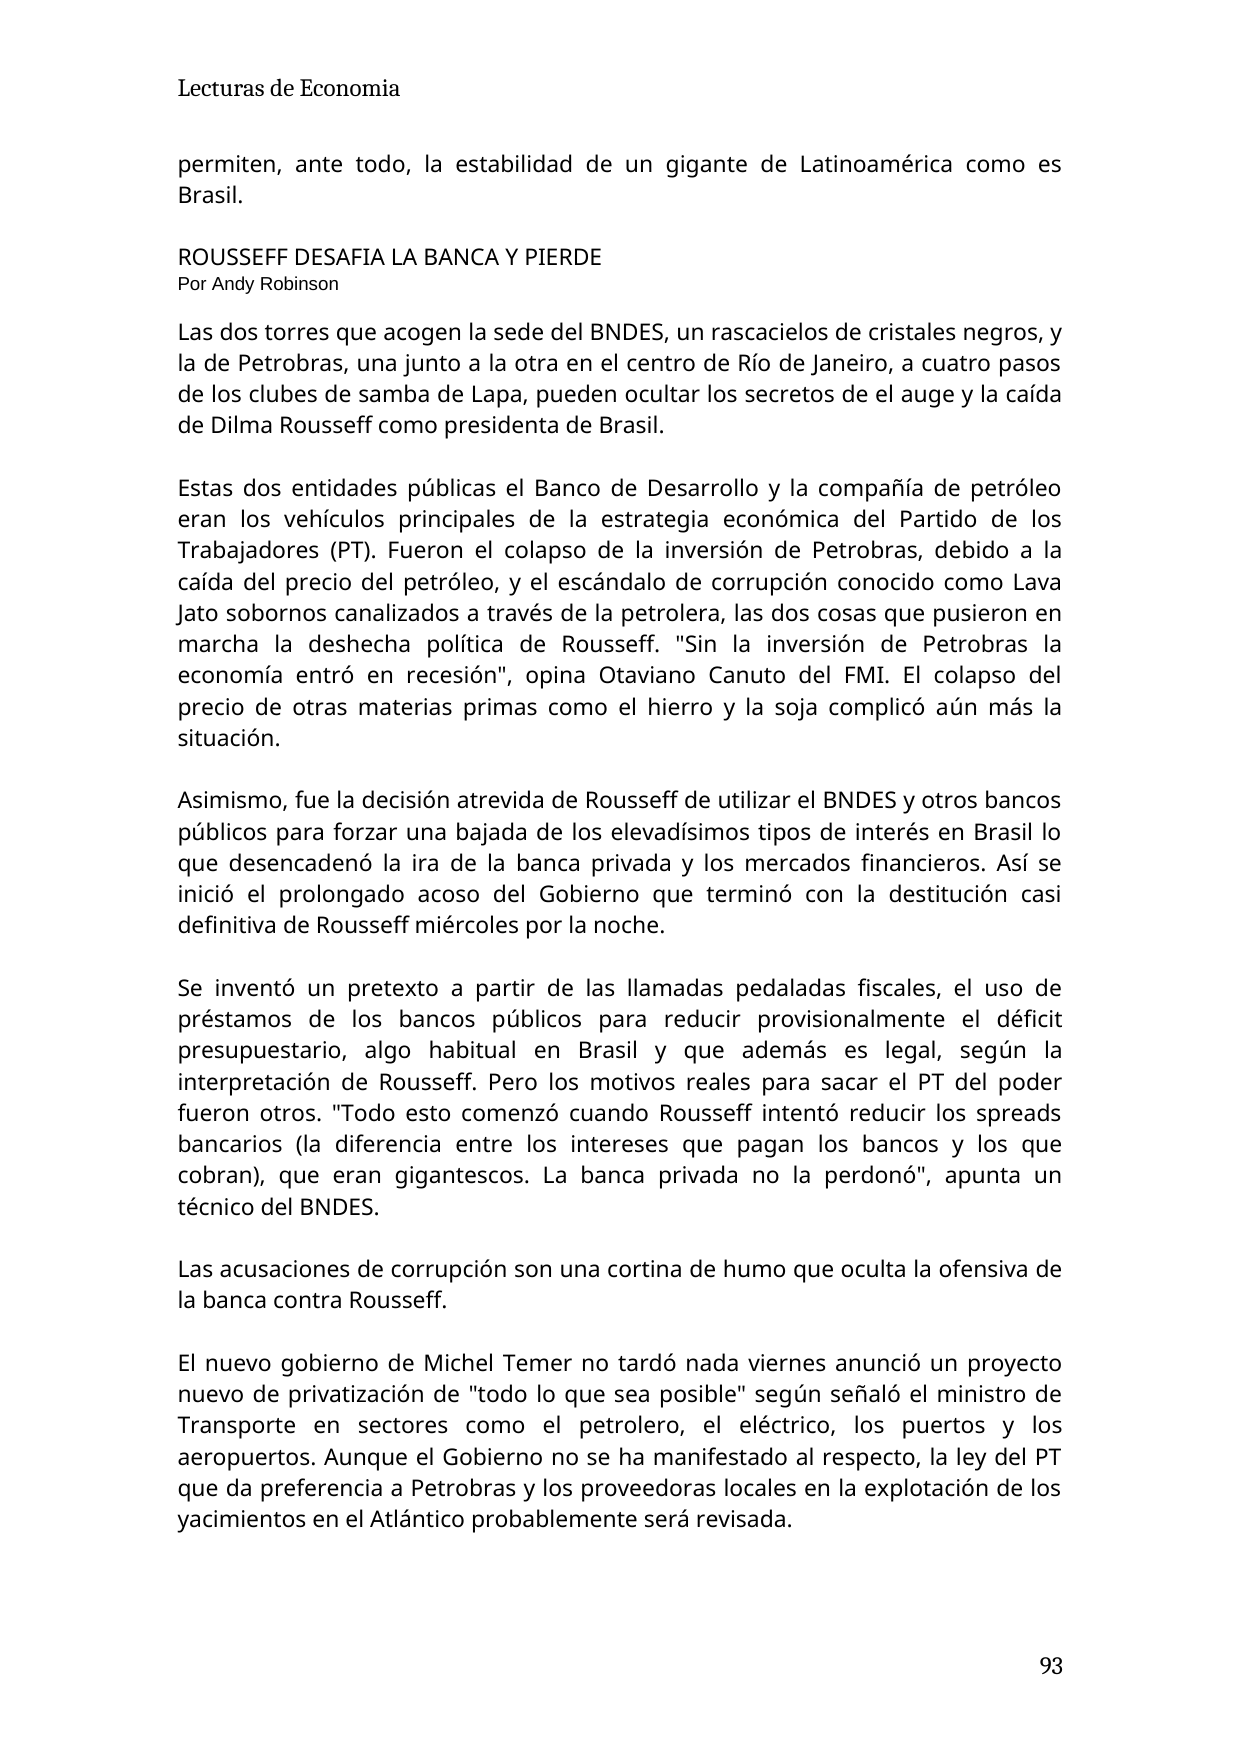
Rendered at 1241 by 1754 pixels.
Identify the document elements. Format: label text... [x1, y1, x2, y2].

text Por Andy Robinson [177, 273, 1063, 294]
text Las acusaciones de corrupción son una cortina de humo que oculta la ofensiva de la banca contra Rousseff. [177, 1253, 1063, 1316]
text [177, 148, 1063, 210]
text El nuevo gobierno de Michel Temer no tardó nada viernes anunció un proyecto nuevo de privatización de "todo lo que sea posible" según señaló el ministro de Transporte en sectores como el petrolero, el eléctrico, los puertos y los aeropuertos. Aunque el Gobierno no se ha manifestado al respecto, la ley del PT que da preferencia a Petrobras y los proveedoras locales en la explotación de los yacimientos en el Atlántico probablemente será revisada. [177, 1347, 1063, 1534]
text Estas dos entidades públicas el Banco de Desarrollo y la compañía de petróleo eran los vehículos principales de la estrategia económica del Partido de los Trabajadores (PT). Fueron el colapso de la inversión de Petrobras, debido a la caída del precio del petróleo, y el escándalo de corrupción conocido como Lava Jato sobornos canalizados a través de la petrolera, las dos cosas que pusieron en marcha la deshecha política de Rousseff. "Sin la inversión de Petrobras la economía entró en recesión", opina Otaviano Canuto del FMI. El colapso del precio de otras materias primas como el hierro y la soja complicó aún más la situación. [177, 472, 1063, 753]
text Asimismo, fue la decisión atrevida de Rousseff de utilizar el BNDES y otros bancos públicos para forzar una bajada de los elevadísimos tipos de interés en Brasil lo que desencadenó la ira de la banca privada y los mercados financieros. Así se inició el prolongado acoso del Gobierno que terminó con la destitución casi definitiva de Rousseff miércoles por la noche. [177, 784, 1063, 941]
text Se inventó un pretexto a partir de las llamadas pedaladas fiscales, el uso de préstamos de los bancos públicos para reducir provisionalmente el déficit presupuestario, algo habitual en Brasil y que además es legal, según la interpretación de Rousseff. Pero los motivos reales para sacar el PT del poder fueron otros. "Todo esto comenzó cuando Rousseff intentó reducir los spreads bancarios (la diferencia entre los intereses que pagan los bancos y los que cobran), que eran gigantescos. La banca privada no la perdonó", apunta un técnico del BNDES. [177, 972, 1063, 1222]
text Las dos torres que acogen la sede del BNDES, un rascacielos de cristales negros, y la de Petrobras, una junto a la otra en el centro de Río de Janeiro, a cuatro pasos de los clubes de samba de Lapa, pueden ocultar los secretos de el auge y la caída de Dilma Rousseff como presidenta de Brasil. [177, 316, 1063, 441]
text ROUSSEFF DESAFIA LA BANCA Y PIERDE [177, 241, 1063, 273]
